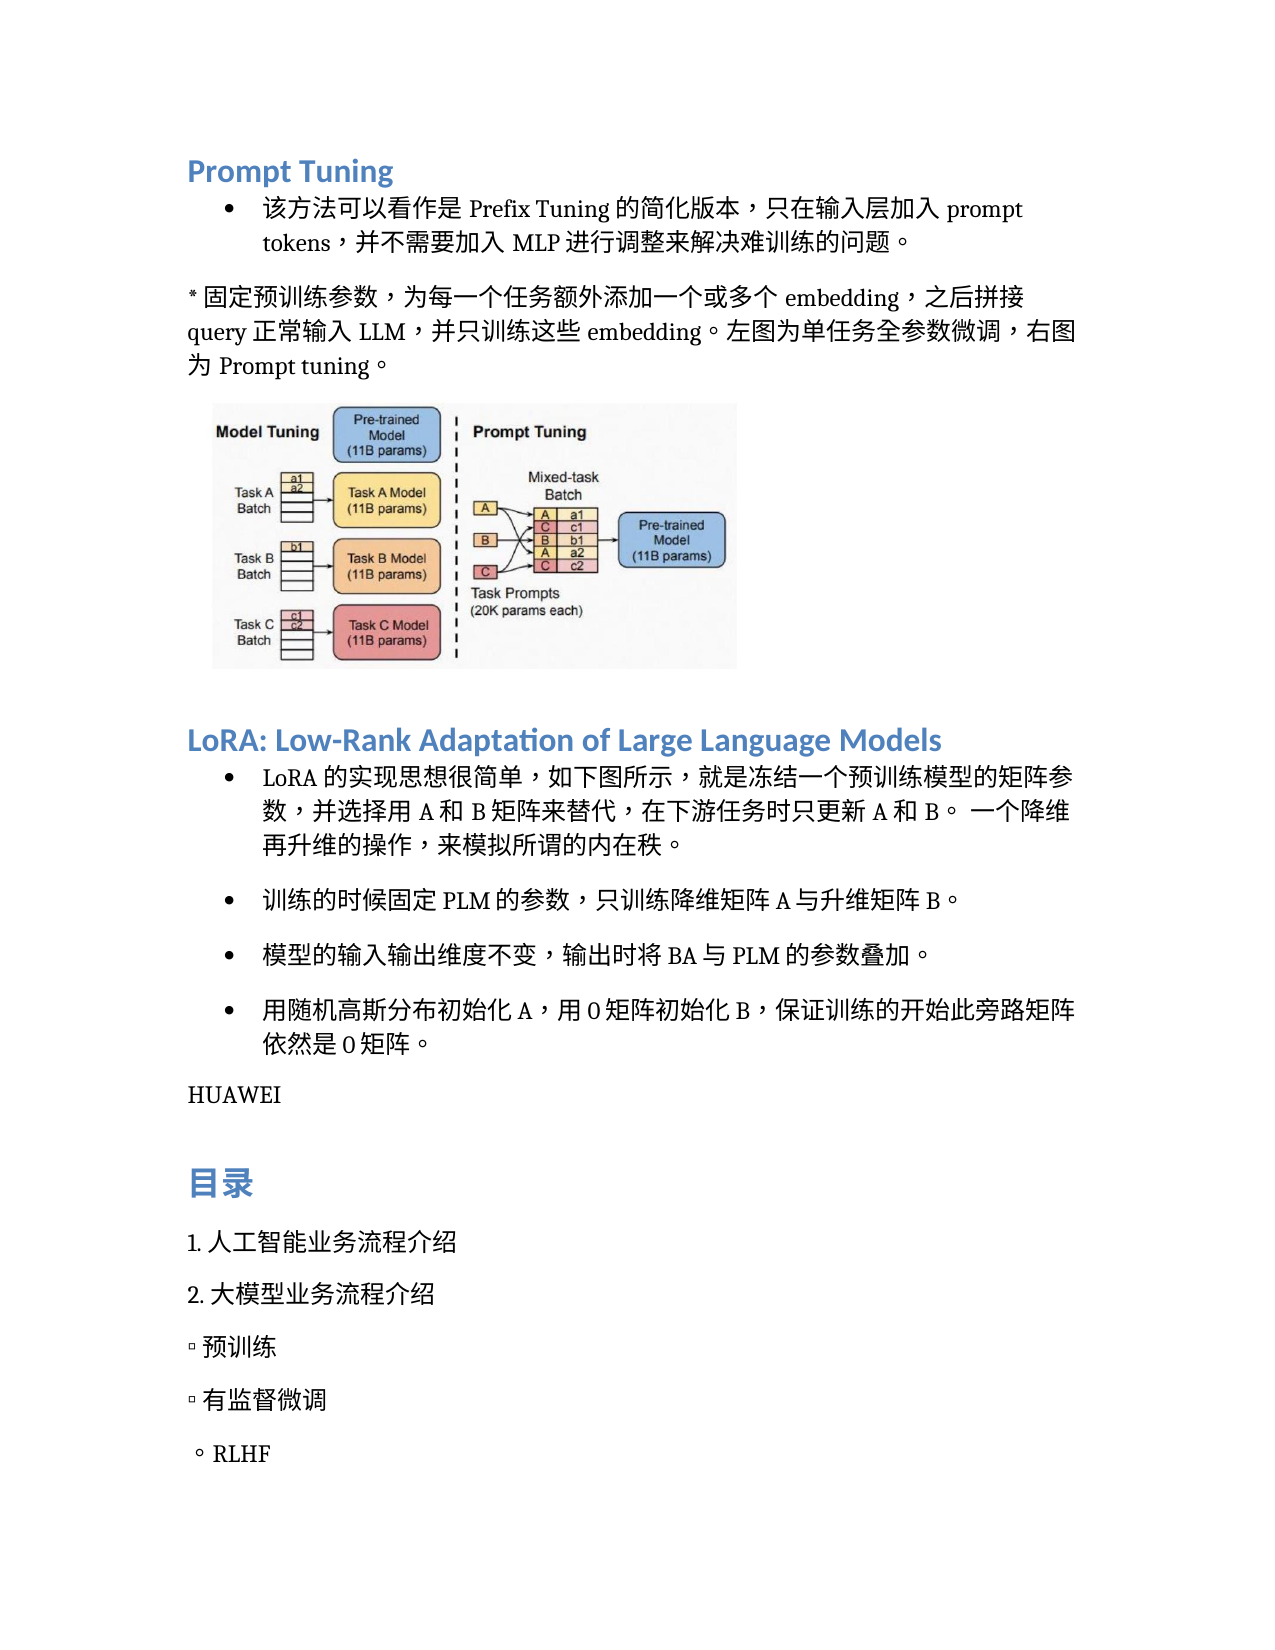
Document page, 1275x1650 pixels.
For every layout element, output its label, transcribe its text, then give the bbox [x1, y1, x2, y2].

list 该方法可以看作是 Prefix Tuning 的简化版本，只在输入层加入 prompt tokens，并不需要加入 MLP 进行调整来解决难训练的问题。 [225, 191, 1087, 259]
text 预训练 [187, 1330, 1087, 1364]
subtitle Prompt Tuning [187, 150, 1087, 191]
text 1. 人工智能业务流程介绍 [187, 1224, 1087, 1258]
subtitle 目录 [187, 1160, 1087, 1205]
text HUAWEI [187, 1081, 1087, 1110]
list 训练的时候固定PLM的参数，只训练降维矩阵A与升维矩阵B。 [225, 882, 1087, 917]
text 2. 大模型业务流程介绍 [187, 1277, 1087, 1311]
text 有监督微调 [187, 1383, 1087, 1417]
list 用随机高斯分布初始化A，用0矩阵初始化B，保证训练的开始此旁路矩阵依然是0矩阵。 [225, 992, 1087, 1060]
subtitle LoRA: Low-Rank Adaptation of Large Language Models [187, 719, 1087, 759]
picture [206, 400, 738, 669]
list 模型的输入输出维度不变，输出时将BA与PLM的参数叠加。 [225, 937, 1087, 971]
list LoRA 的实现思想很简单，如下图所示，就是冻结一个预训练模型的矩阵参数，并选择用 A 和 B 矩阵来替代，在下游任务时只更新 A 和 B。 一个降维再升维的操作，来模拟所谓的内在秩。 [225, 759, 1087, 862]
text * 固定预训练参数，为每一个任务额外添加一个或多个 embedding，之后拼接 query 正常输入 LLM，并只训练这些 embedding。左图为单任务全参数微调，右图为 Prompt tuning。 [187, 280, 1087, 382]
text 。RLHF [187, 1435, 1087, 1469]
